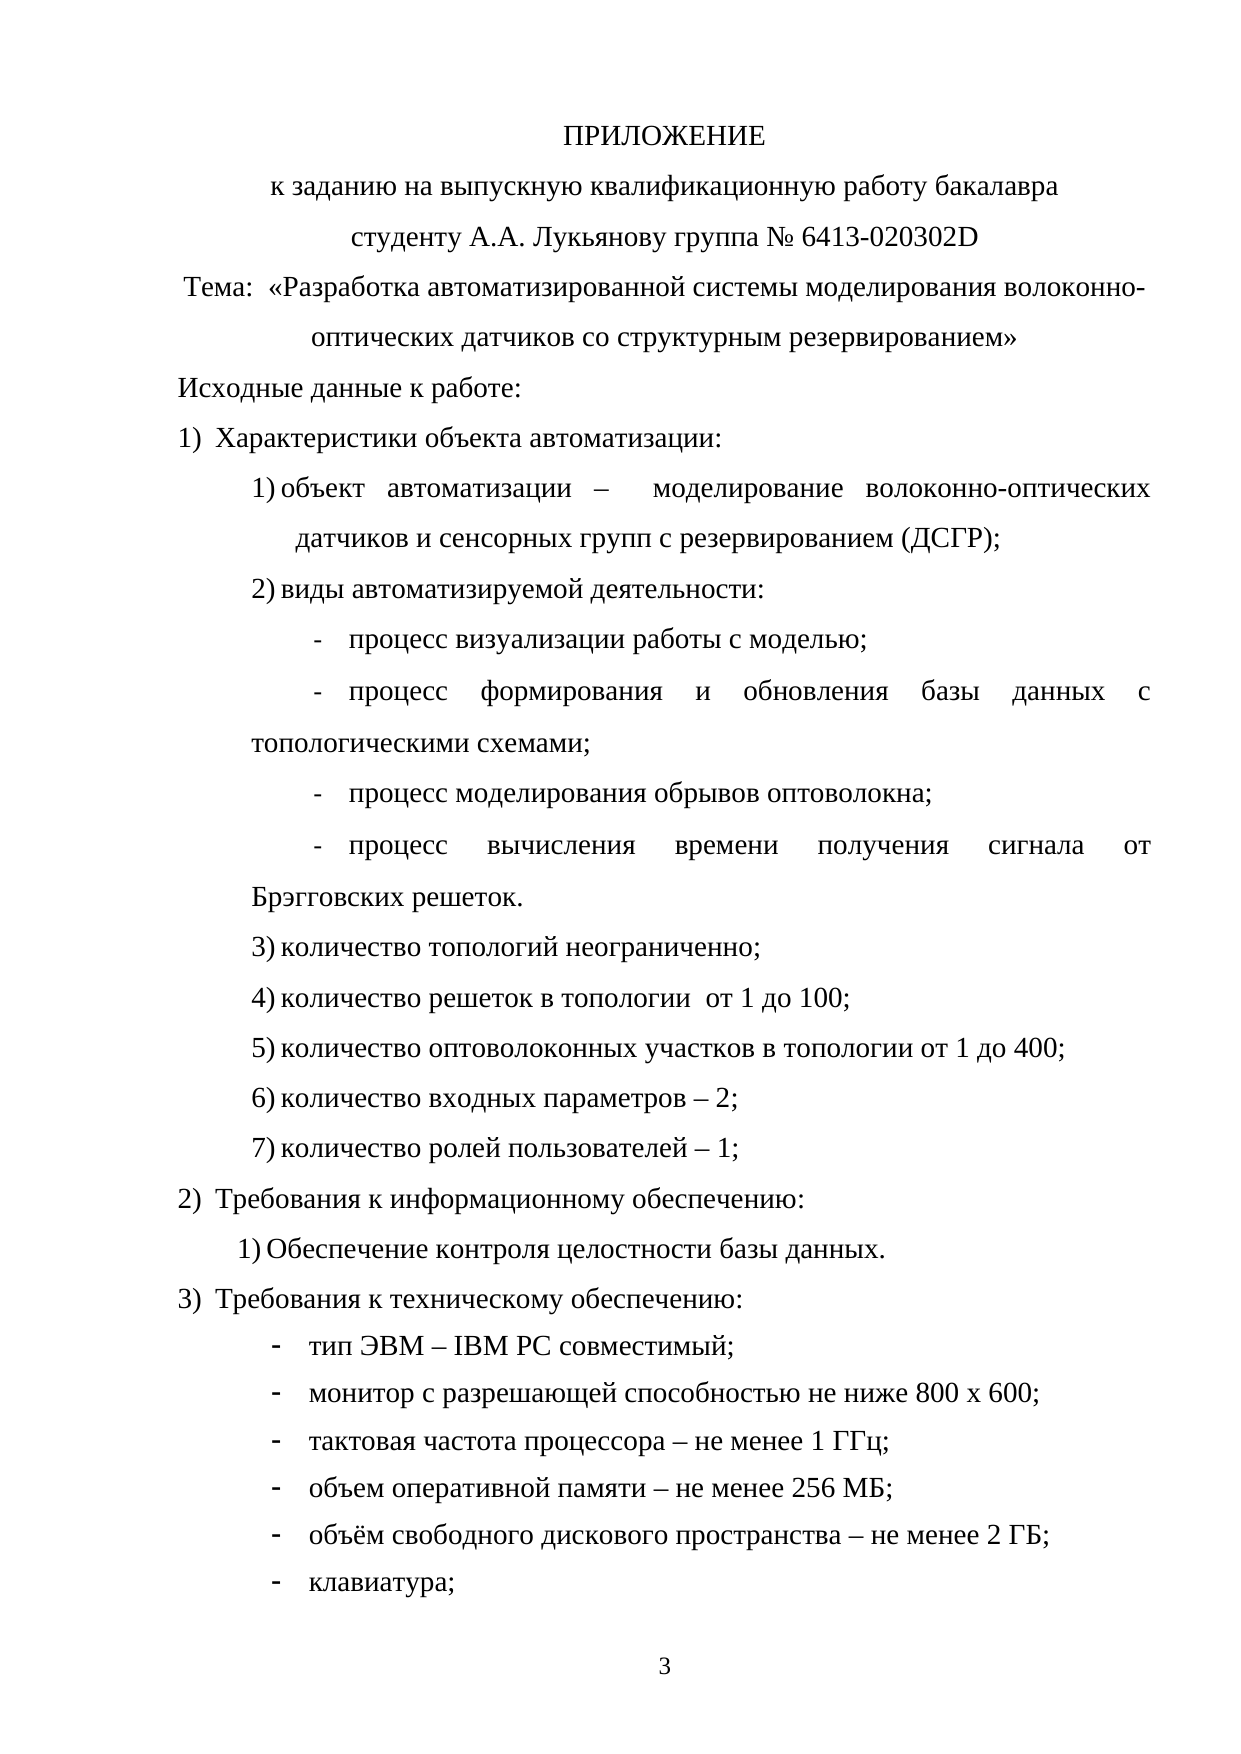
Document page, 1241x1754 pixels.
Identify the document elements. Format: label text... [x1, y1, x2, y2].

list монитор с разрешающей способностью не ниже 800 х 600; [271, 1376, 1152, 1409]
text Исходные данные к работе: [177, 370, 1152, 403]
list процесс формирования и обновления базы данных с топологическими схемами; [251, 673, 1152, 758]
text ПРИЛОЖЕНИЕ [177, 118, 1152, 152]
list Требования к техническому обеспечению: [177, 1282, 1152, 1315]
list количество входных параметров – 2; [251, 1080, 1152, 1114]
list количество оптоволоконных участков в топологии от 1 до 400; [251, 1030, 1152, 1063]
list процесс вычисления времени получения сигнала от Брэгговских решеток. [251, 827, 1152, 913]
list виды автоматизируемой деятельности: [251, 571, 1152, 604]
text Тема: «Разработка автоматизированной системы моделирования волоконно-оптических датчиков со структурным резервированием» [177, 269, 1152, 353]
list объем оперативной памяти – не менее 256 МБ; [271, 1470, 1152, 1503]
list Обеспечение контроля целостности базы данных. [237, 1231, 1152, 1265]
list Характеристики объекта автоматизации: [177, 420, 1152, 453]
list тип ЭВМ – IBM PC совместимый; [271, 1328, 1152, 1362]
list объём свободного дискового пространства – не менее 2 ГБ; [271, 1517, 1152, 1550]
list количество топологий неограниченно; [251, 929, 1152, 963]
list количество ролей пользователей – 1; [251, 1131, 1152, 1164]
list клавиатура; [271, 1564, 1152, 1597]
list процесс визуализации работы с моделью; [251, 621, 1152, 656]
text студенту А.А. Лукьянову группа № 6413-020302D [177, 219, 1152, 252]
list Требования к информационному обеспечению: [177, 1181, 1152, 1214]
list процесс моделирования обрывов оптоволокна; [251, 775, 1152, 810]
list количество решеток в топологии от 1 до 100; [251, 980, 1152, 1013]
list объект автоматизации – моделирование волоконно-оптических датчиков и сенсорных групп с резервированием (ДСГР); [251, 470, 1152, 554]
list тактовая частота процессора – не менее 1 ГГц; [271, 1423, 1152, 1456]
text к заданию на выпускную квалификационную работу бакалавра [177, 168, 1152, 202]
